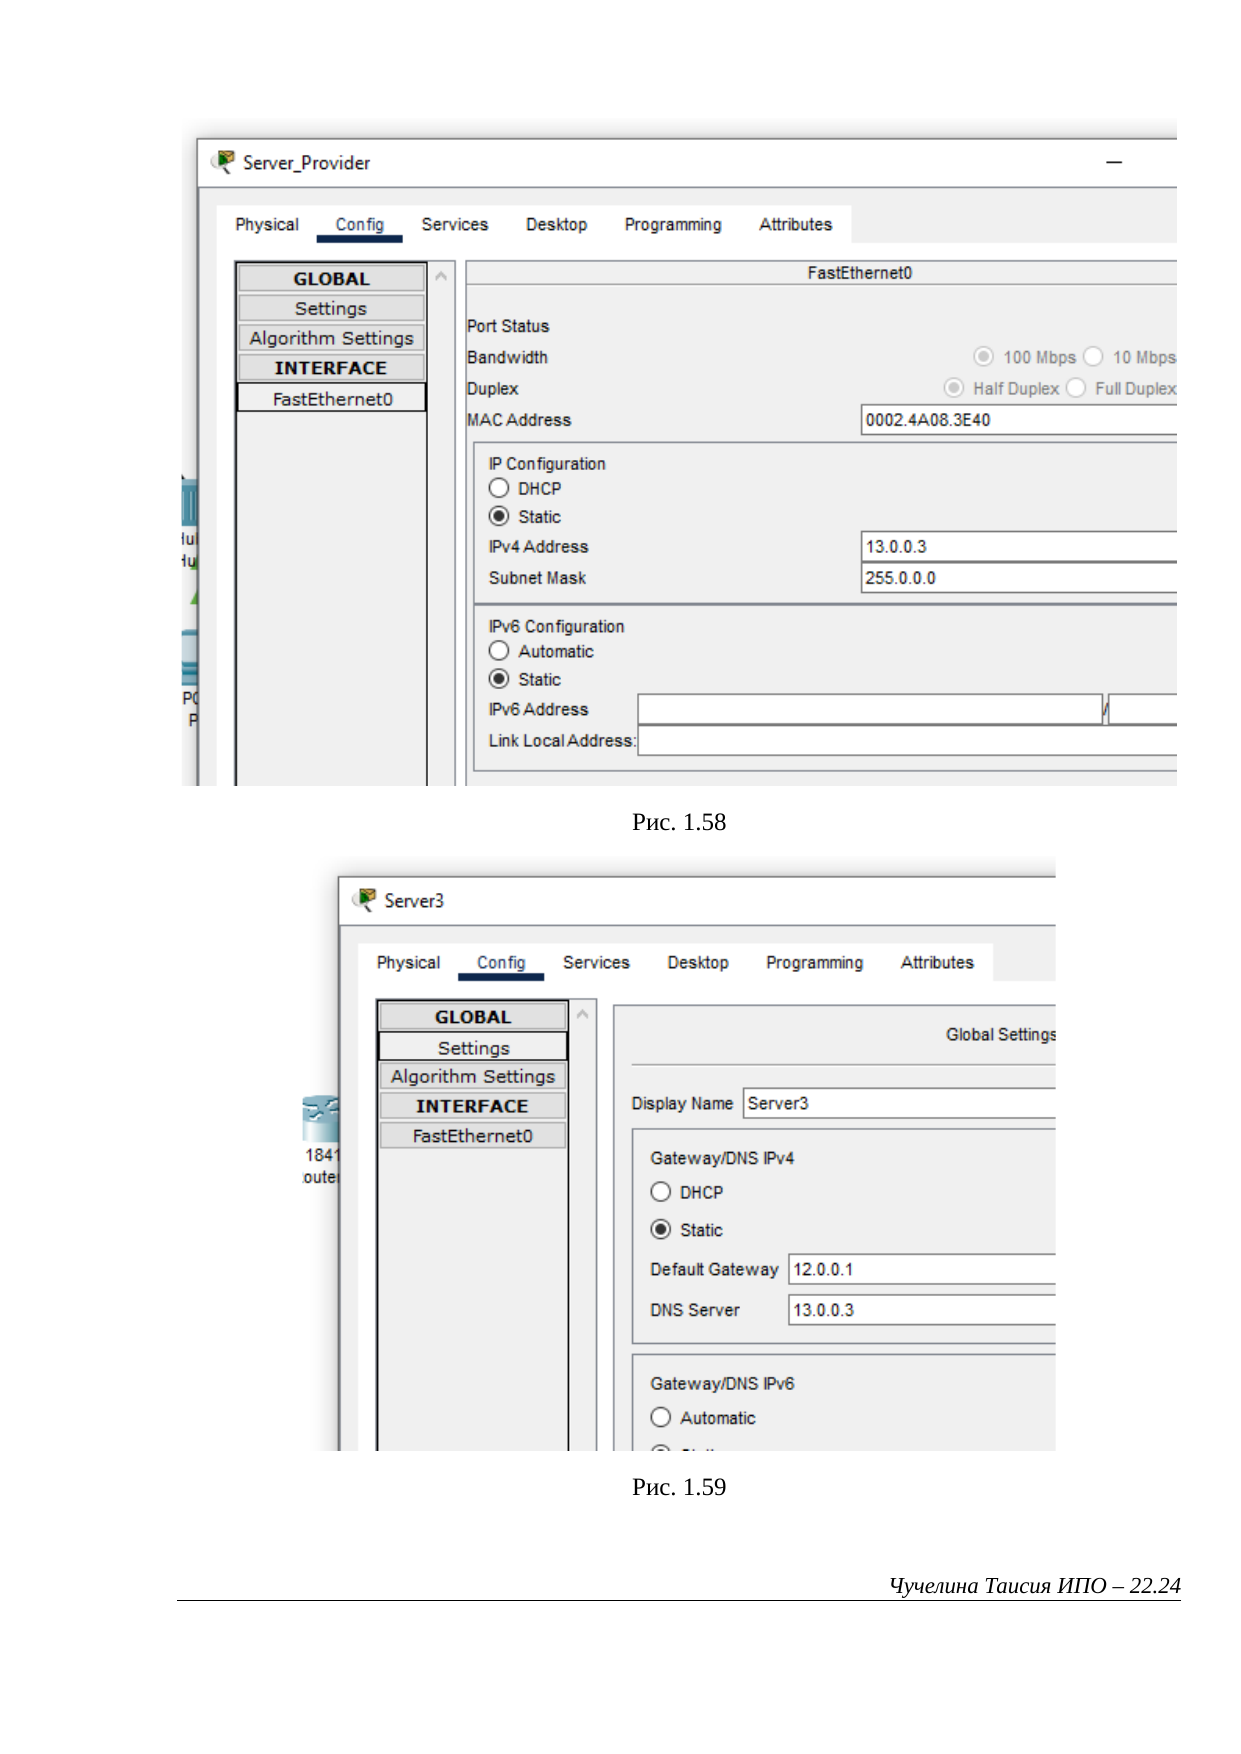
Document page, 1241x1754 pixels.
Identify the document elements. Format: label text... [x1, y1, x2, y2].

text Чучелина Таисия ИПО – 22.24 [177, 1572, 1181, 1600]
picture [181, 118, 1177, 786]
text Рис. 1.59 [177, 1472, 1181, 1501]
text Рис. 1.58 [177, 807, 1181, 836]
picture [302, 856, 1056, 1451]
